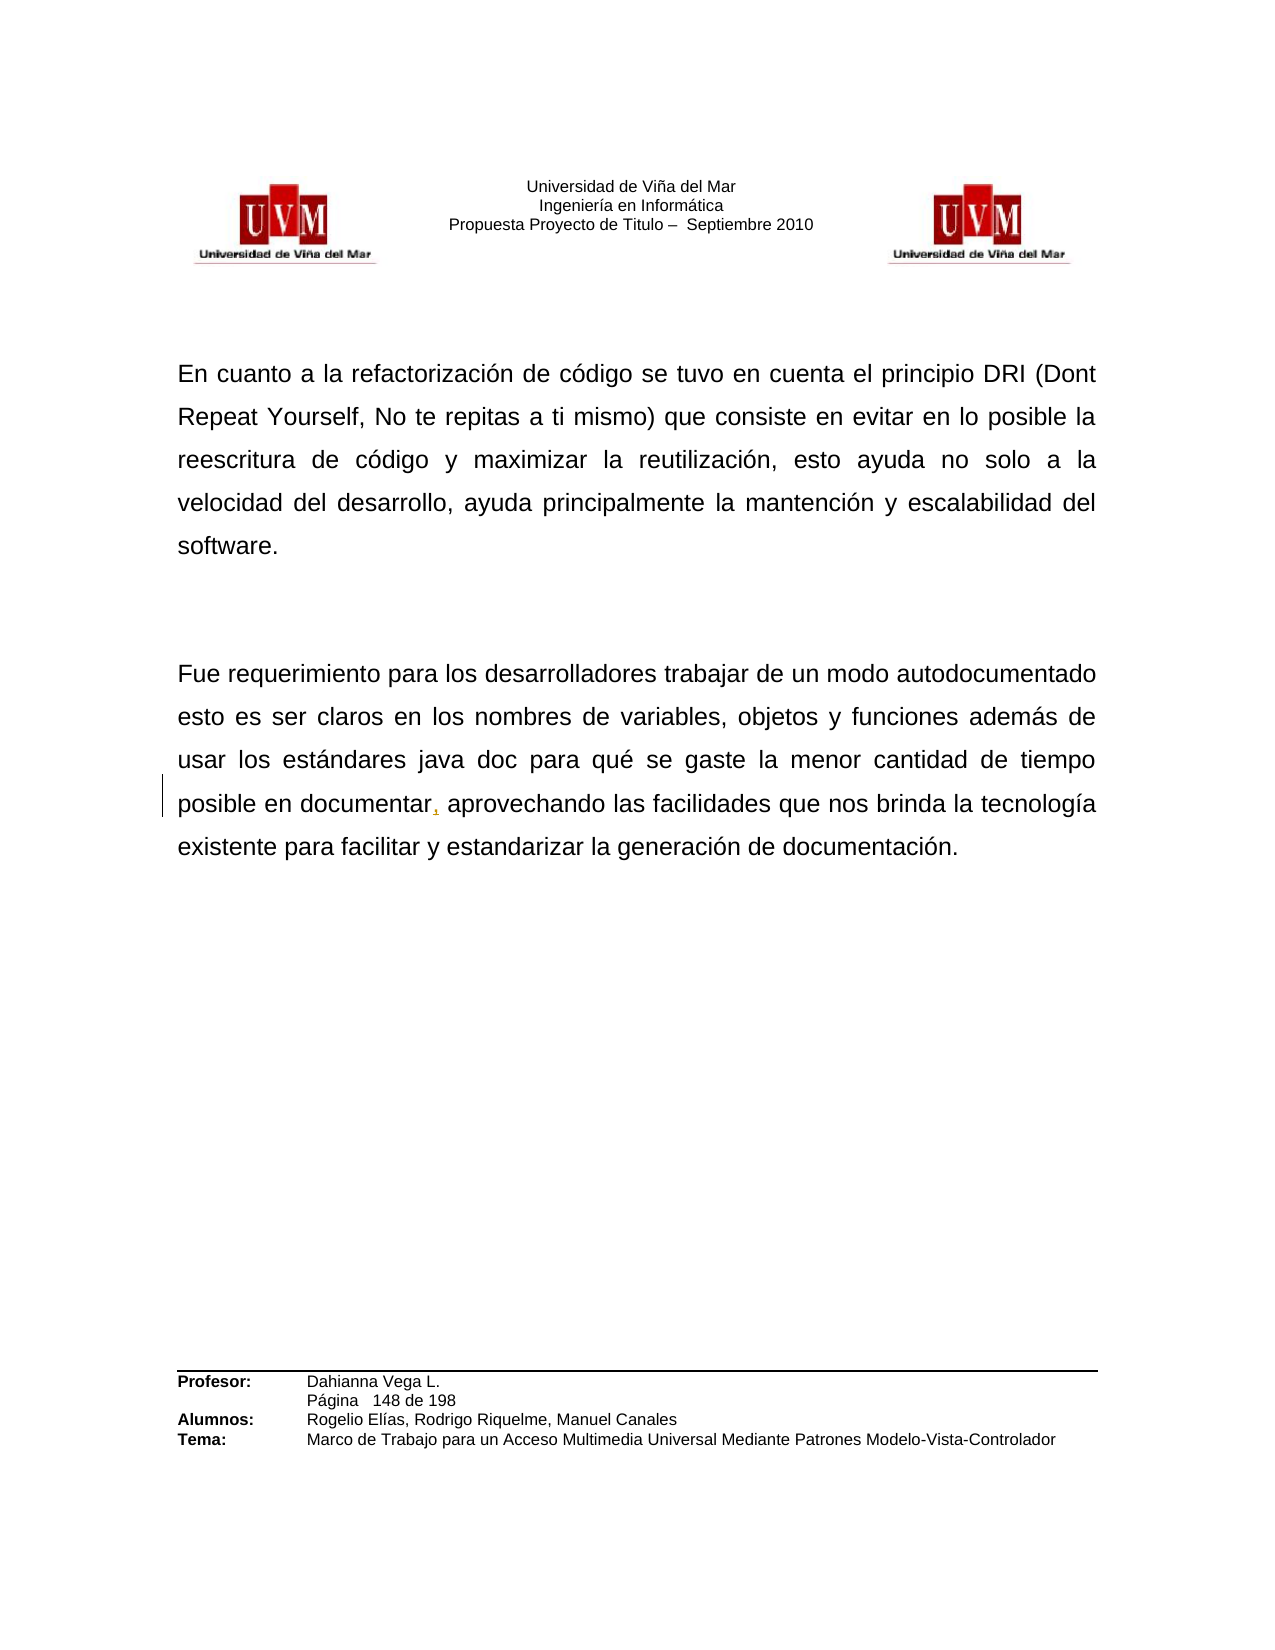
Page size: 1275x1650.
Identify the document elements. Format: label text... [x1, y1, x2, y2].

text En cuanto a la refactorización de código se tuvo en cuenta el principio DRI (Dont Repeat Yourself, No te repitas a ti mismo) que consiste en evitar en lo posible la reescritura de código y maximizar la reutilización, esto ayuda no solo a la velocidad del desarrollo, ayuda principalmente la mantención y escalabilidad del software. [177, 359, 1098, 560]
text Fue requerimiento para los desarrolladores trabajar de un modo autodocumentado esto es ser claros en los nombres de variables, objetos y funciones además de usar los estándares java doc para qué se gaste la menor cantidad de tiempo posible en documentar aprovechando las facilidades que nos brinda la tecnología existente para facilitar y estandarizar la generación de documentación. [177, 659, 1098, 861]
picture [871, 176, 1084, 267]
picture [177, 176, 390, 267]
